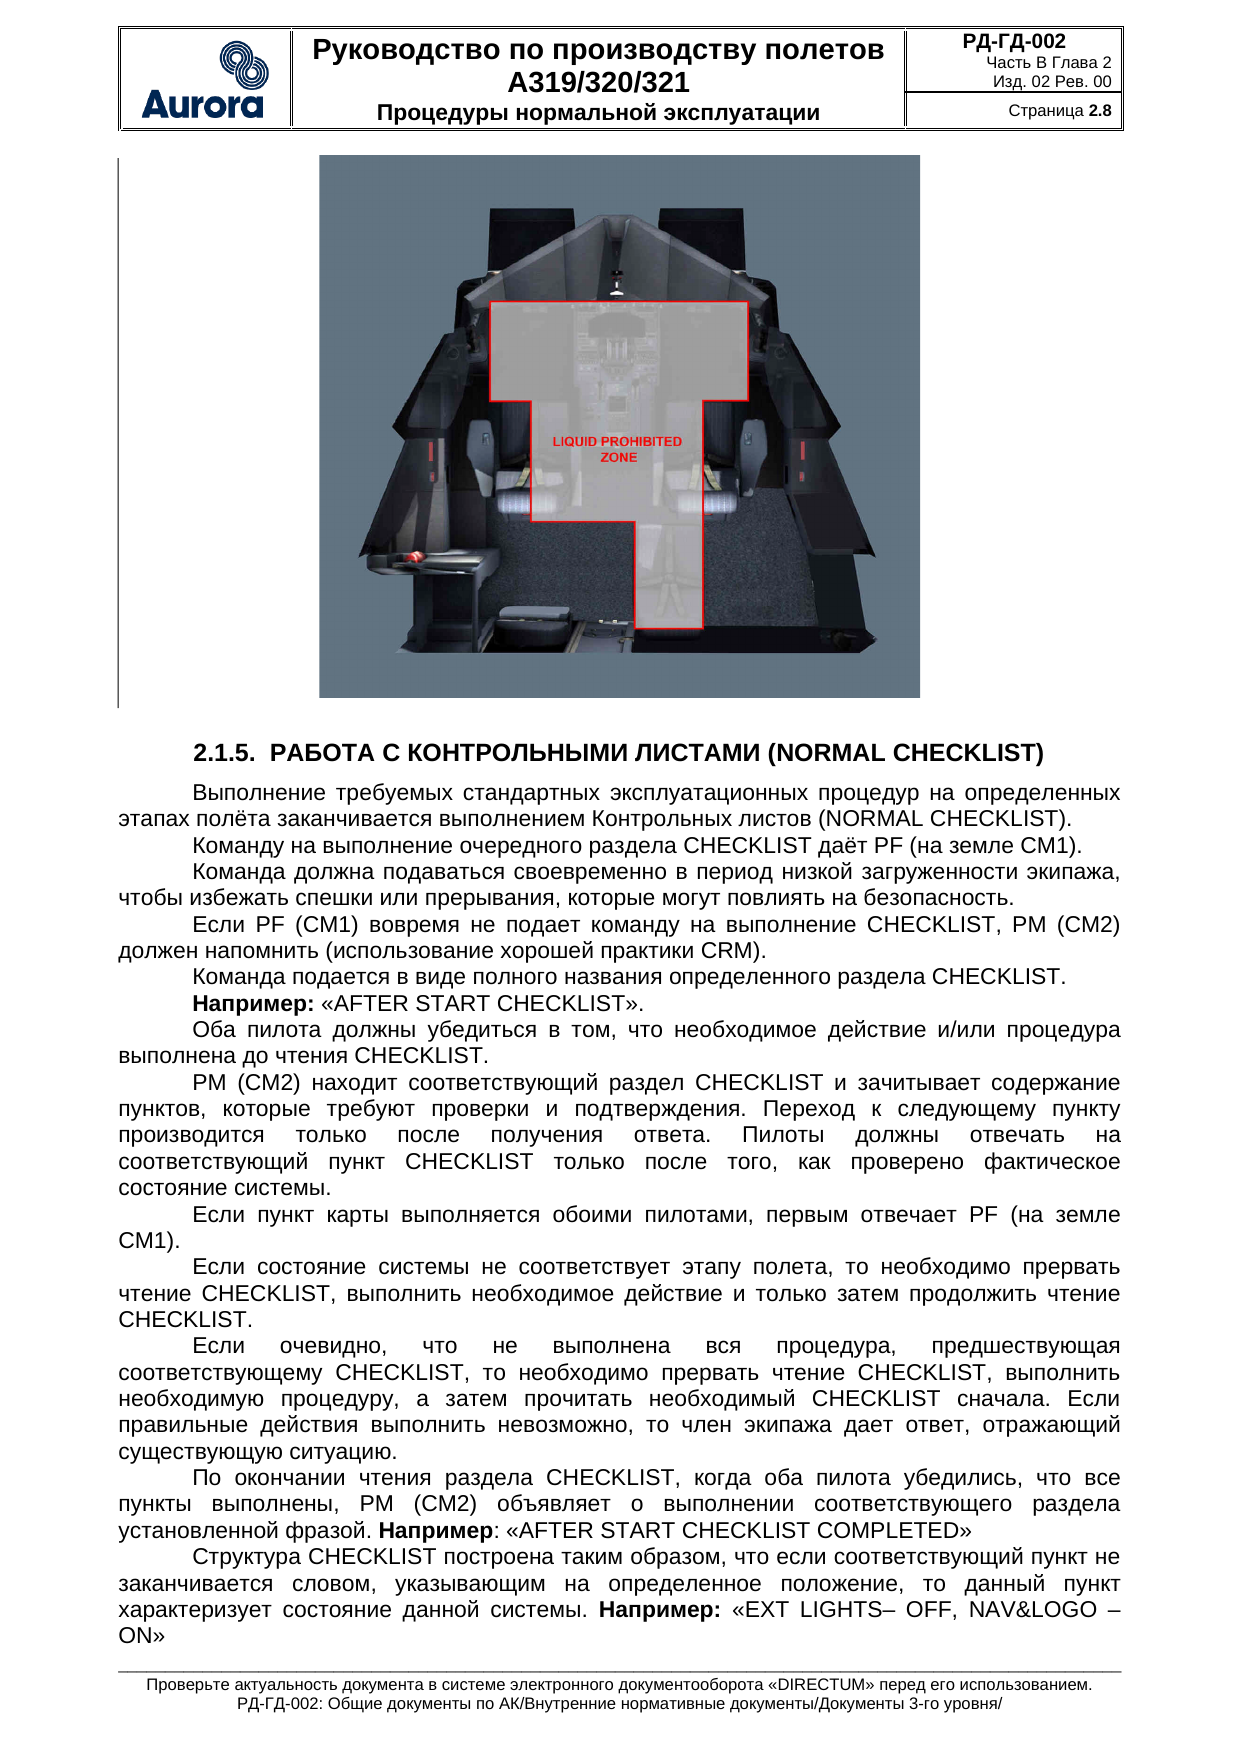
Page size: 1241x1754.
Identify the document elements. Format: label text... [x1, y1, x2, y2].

text Если очевидно, что не выполнена вся процедура, предшествующая соответствующему CHECKLIST, то необходимо прервать чтение CHECKLIST, выполнить необходимую процедуру, а затем прочитать необходимый CHECKLIST сначала. Если правильные действия выполнить невозможно, то член экипажа дает ответ, отражающий существующую ситуацию. [118, 1332, 1121, 1464]
subtitle 2.1.5. РАБОТА С КОНТРОЛЬНЫМИ ЛИСТАМИ (NORMAL CHECKLIST) [118, 738, 1121, 766]
text Выполнение требуемых стандартных эксплуатационных процедур на определенных этапах полёта заканчивается выполнением Контрольных листов (NORMAL CHECKLIST). [118, 779, 1121, 832]
text Если PF (CM1) вовремя не подает команду на выполнение CHECKLIST, PM (CM2) должен напомнить (использование хорошей практики CRM). [118, 911, 1121, 963]
text Например: «AFTER START CHECKLIST». [118, 990, 1121, 1016]
text PM (CM2) находит соответствующий раздел CHECKLIST и зачитывает содержание пунктов, которые требуют проверки и подтверждения. Переход к следующему пункту производится только после получения ответа. Пилоты должны отвечать на соответствующий пункт CHECKLIST только после того, как проверено фактическое состояние системы. [118, 1069, 1121, 1201]
text Команда подается в виде полного названия определенного раздела CHECKLIST. [118, 963, 1121, 990]
text Оба пилота должны убедиться в том, что необходимое действие и/или процедура выполнена до чтения CHECKLIST. [118, 1016, 1121, 1069]
text Если пункт карты выполняется обоими пилотами, первым отвечает PF (на земле CM1). [118, 1201, 1121, 1253]
text Если состояние системы не соответствует этапу полета, то необходимо прервать чтение CHECKLIST, выполнить необходимое действие и только затем продолжить чтение CHECKLIST. [118, 1253, 1121, 1332]
text Команда должна подаваться своевременно в период низкой загруженности экипажа, чтобы избежать спешки или прерывания, которые могут повлиять на безопасность. [118, 858, 1121, 911]
text По окончании чтения раздела CHECKLIST, когда оба пилота убедились, что все пункты выполнены, PM (СМ2) объявляет о выполнении соответствующего раздела установленной фразой. Например: «AFTER START CHECKLIST COMPLETED» [118, 1464, 1121, 1543]
text Команду на выполнение очередного раздела CHECKLIST даёт PF (на земле CM1). [118, 832, 1121, 858]
text Структура CHECKLIST построена таким образом, что если соответствующий пункт не заканчивается словом, указывающим на определенное положение, то данный пункт характеризует состояние данной системы. Например: «EXT LIGHTS– OFF, NAV&LOGO – ON» [118, 1543, 1121, 1648]
picture [141, 39, 270, 118]
